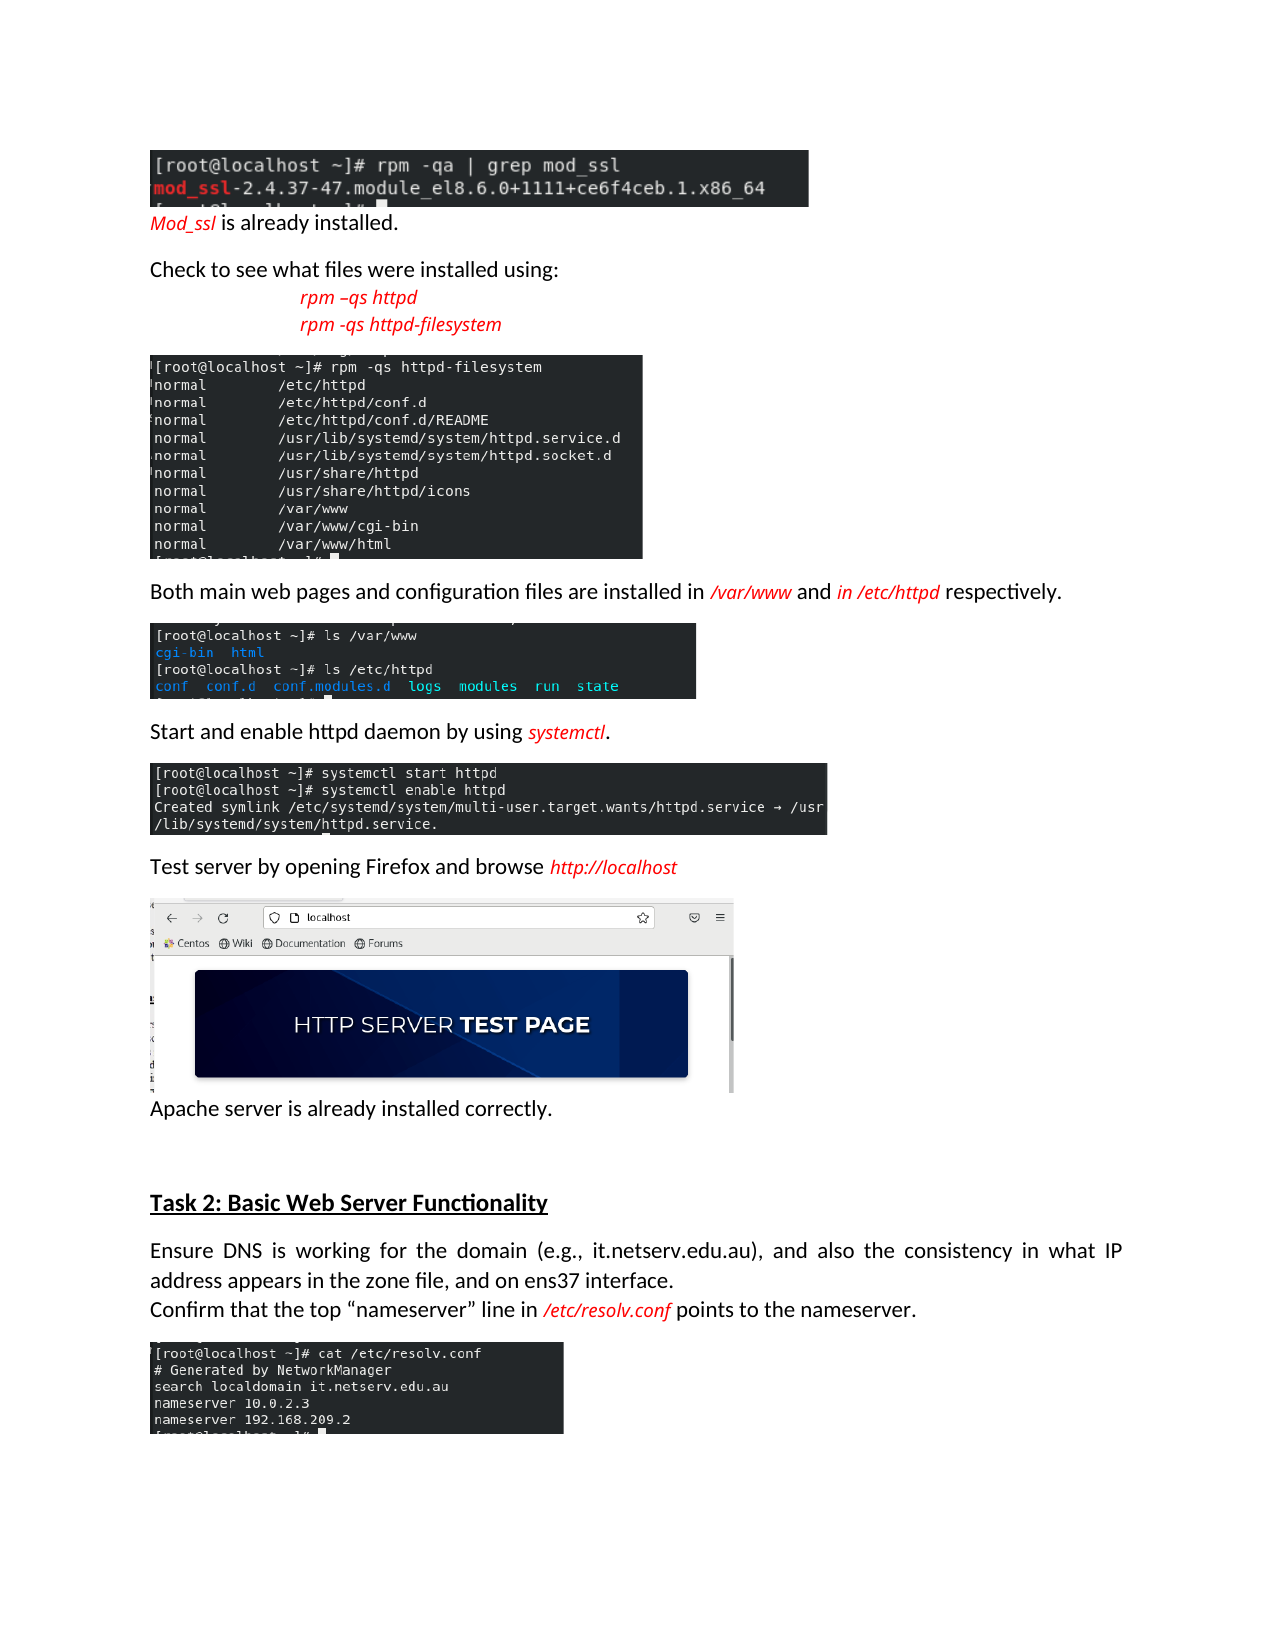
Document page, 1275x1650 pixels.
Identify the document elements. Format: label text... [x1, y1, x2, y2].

text Start and enable httpd daemon by using systemctl. [150, 717, 1125, 745]
picture [150, 898, 734, 1093]
text Test server by opening Firefox and browse http://localhost [150, 852, 1125, 881]
text Check to see what files were installed using: [150, 255, 1125, 283]
text rpm -qs httpd-filesystem [225, 312, 1125, 337]
text Both main web pages and configuration files are installed in /var/www and in /etc/httpd respectively. [150, 577, 1125, 605]
text Task 2: Basic Web Server Functionality [150, 1187, 1125, 1218]
text Ensure DNS is working for the domain (e.g., it.netserv.edu.au), and also the consistency in what IP address appears in the zone file, and on ens37 interface. [150, 1236, 1125, 1294]
text rpm –qs httpd [225, 284, 1125, 310]
picture [150, 1342, 564, 1434]
picture [150, 355, 643, 559]
text Confirm that the top “nameserver” line in /etc/resolv.conf points to the nameserver. [150, 1296, 1125, 1324]
text Mod_ssl is already installed. [150, 208, 1125, 237]
text Apache server is already installed correctly. [150, 1094, 1125, 1123]
picture [150, 150, 809, 207]
picture [150, 623, 697, 699]
picture [150, 763, 828, 835]
